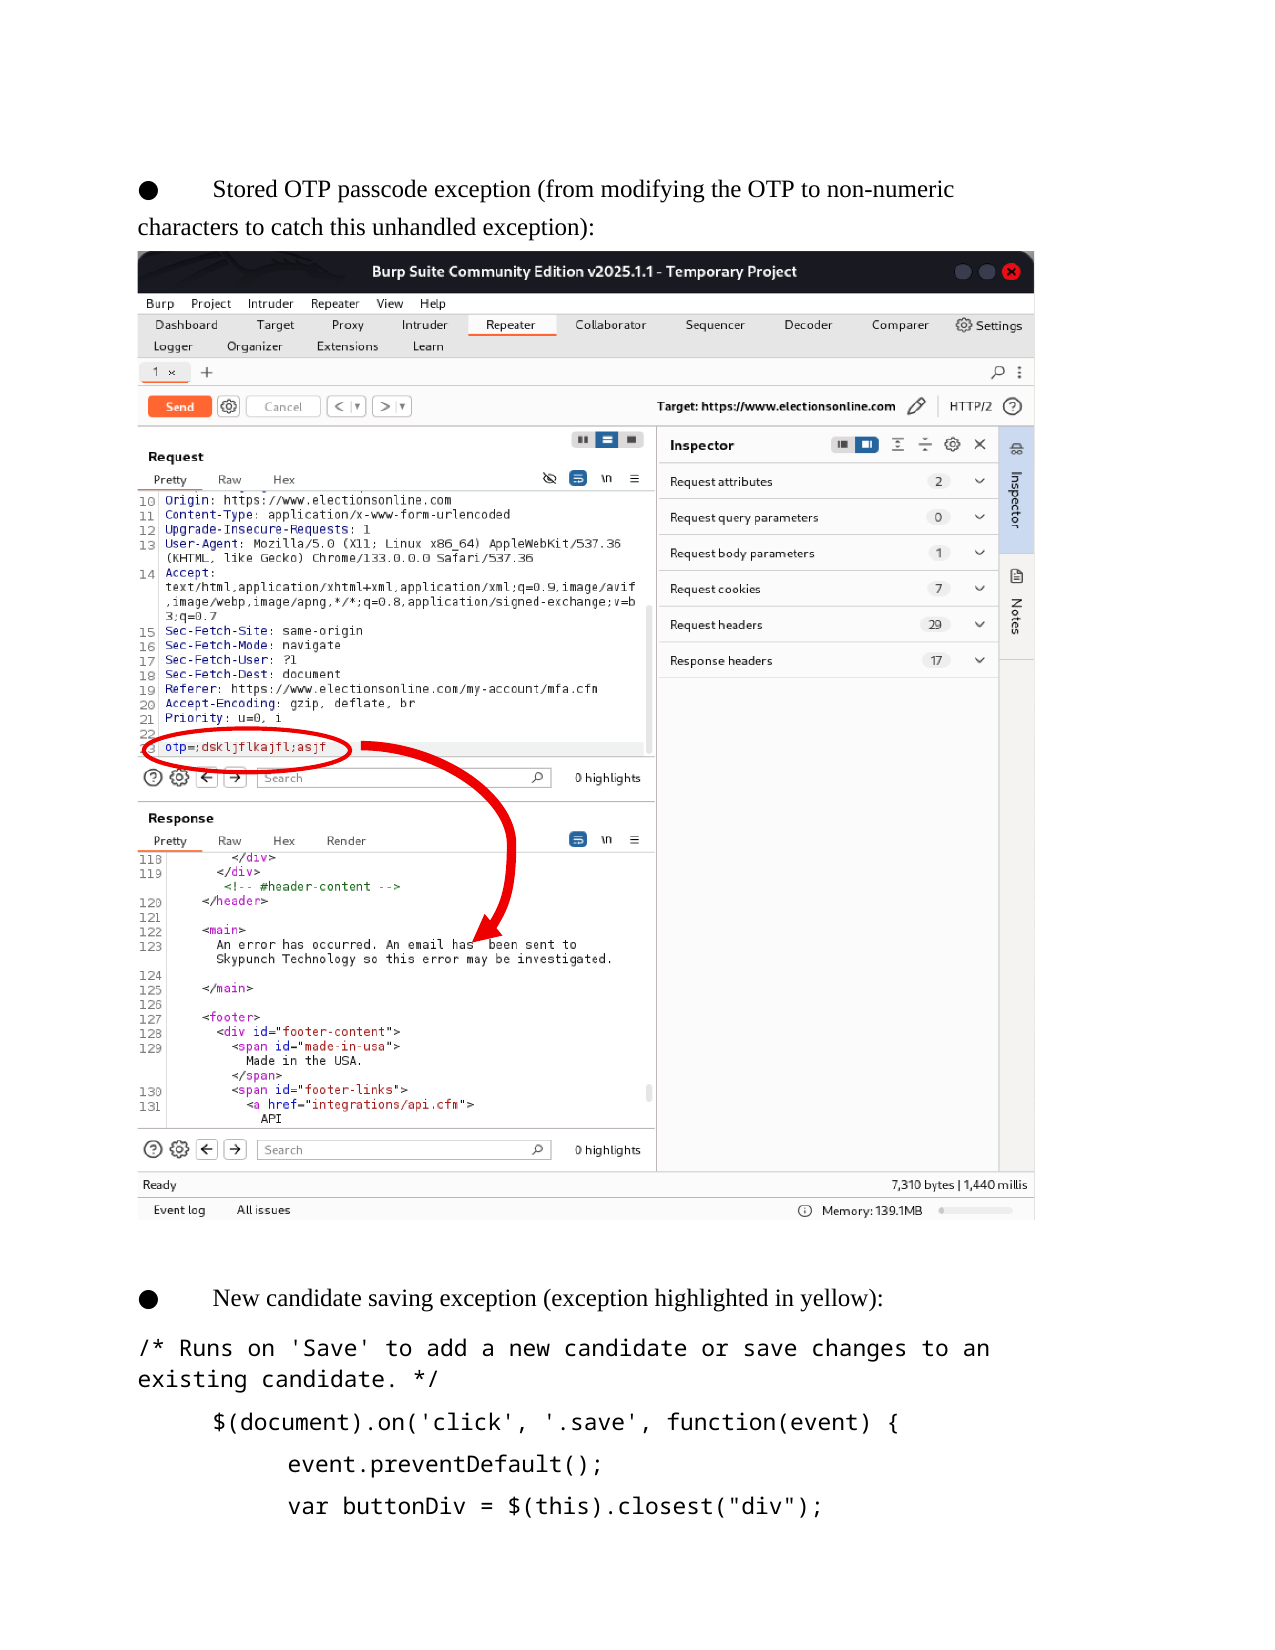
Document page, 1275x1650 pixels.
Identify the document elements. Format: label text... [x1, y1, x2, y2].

subtitle $(document).on('click', '.save', function(event) { [137, 1405, 1047, 1437]
subtitle New candidate saving exception (exception highlighted in yellow): [137, 1270, 1047, 1321]
picture [137, 251, 1035, 1220]
subtitle var buttonDiv = $(this).closest("div"); [137, 1490, 1047, 1521]
subtitle event.preventDefault(); [137, 1448, 1047, 1479]
subtitle /* Runs on 'Save' to add a new candidate or save changes to an existing candidate. */ [137, 1332, 1047, 1394]
subtitle Stored OTP passcode exception (from modifying the OTP to non-numeric characters to catch this unhandled exception): [137, 161, 1047, 241]
